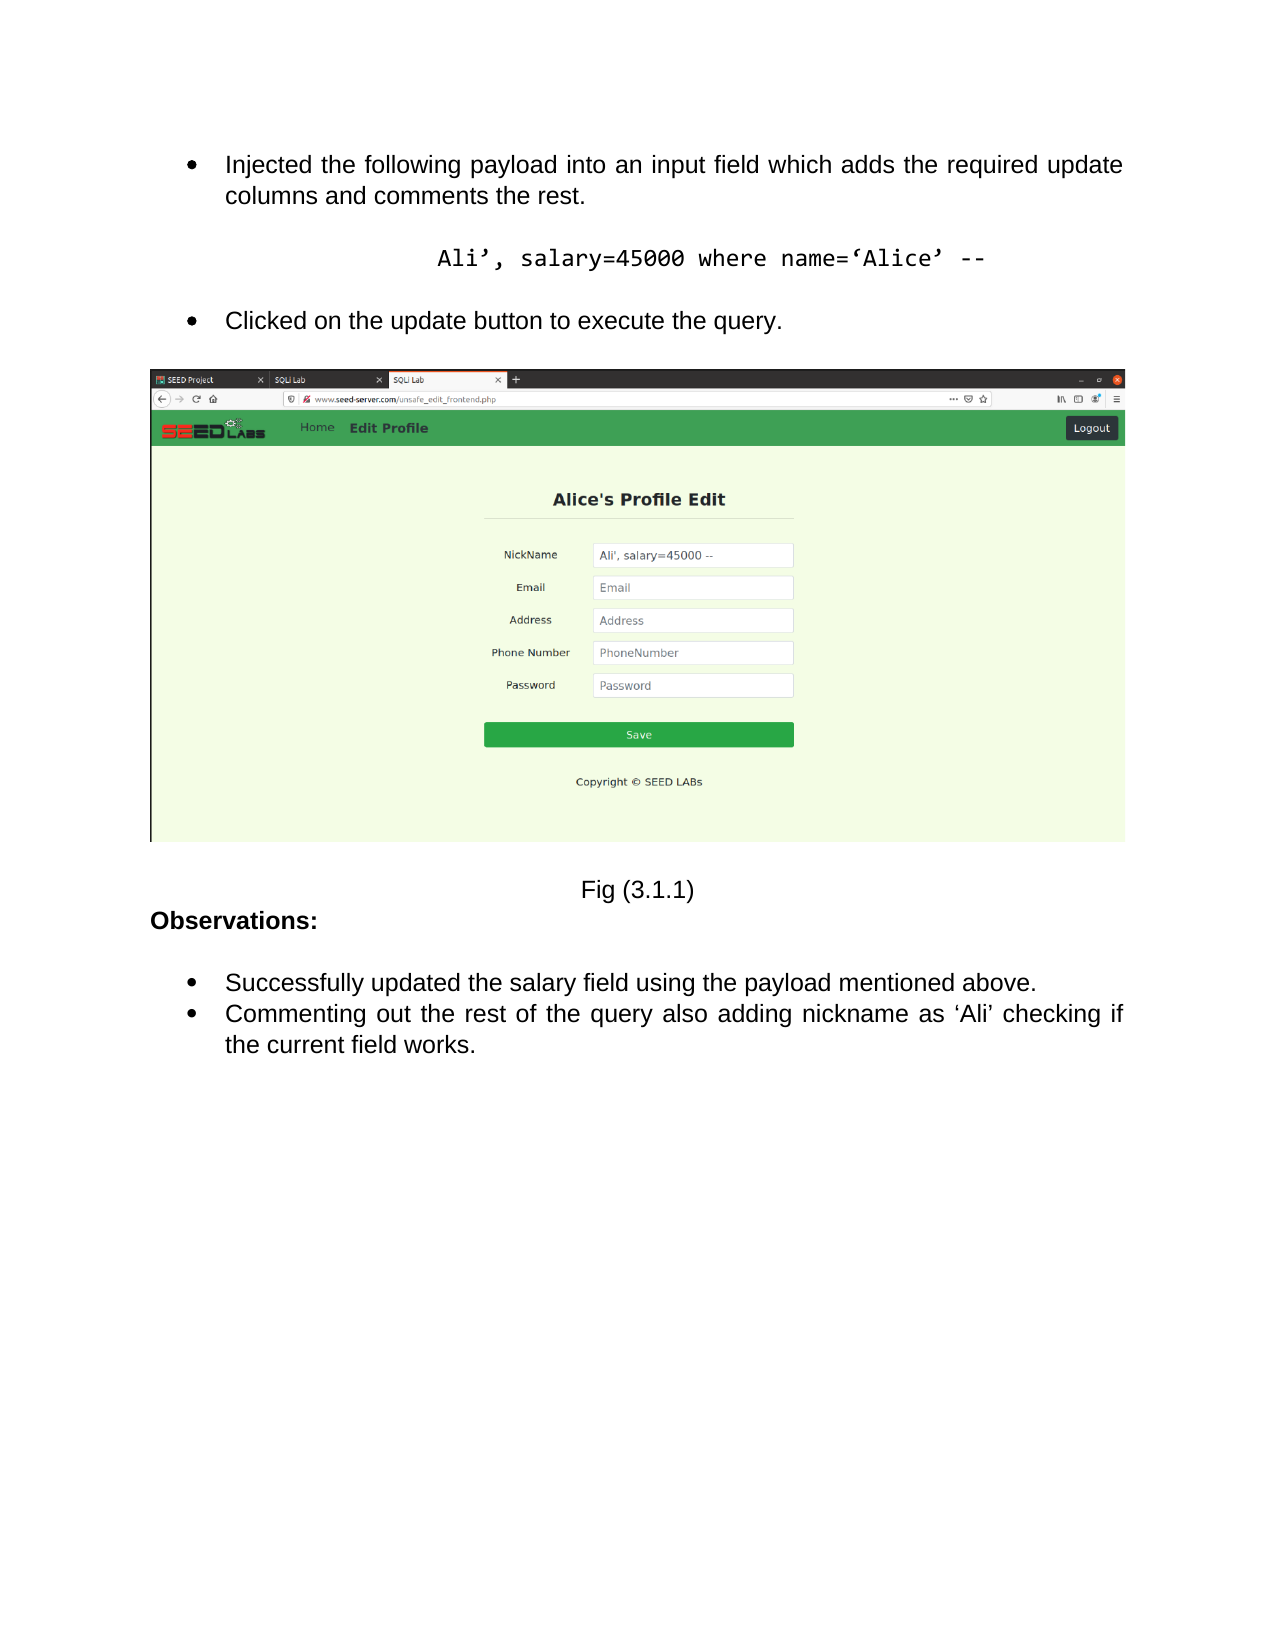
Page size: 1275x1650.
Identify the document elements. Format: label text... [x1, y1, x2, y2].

list Injected the following payload into an input field which adds the required update columns and comments the rest. [187, 150, 1125, 210]
list Ali’, salary=45000 where name=‘Alice’ -- [300, 243, 1125, 272]
list Commenting out the rest of the query also adding nickname as ‘Ali’ checking if the current field works. [187, 999, 1125, 1059]
text Fig (3.1.1) [150, 875, 1125, 904]
list Clicked on the update button to execute the query. [187, 306, 1125, 335]
list Successfully updated the salary field using the payload mentioned above. [187, 968, 1125, 997]
text Observations: [150, 906, 1125, 935]
picture [150, 369, 1125, 842]
